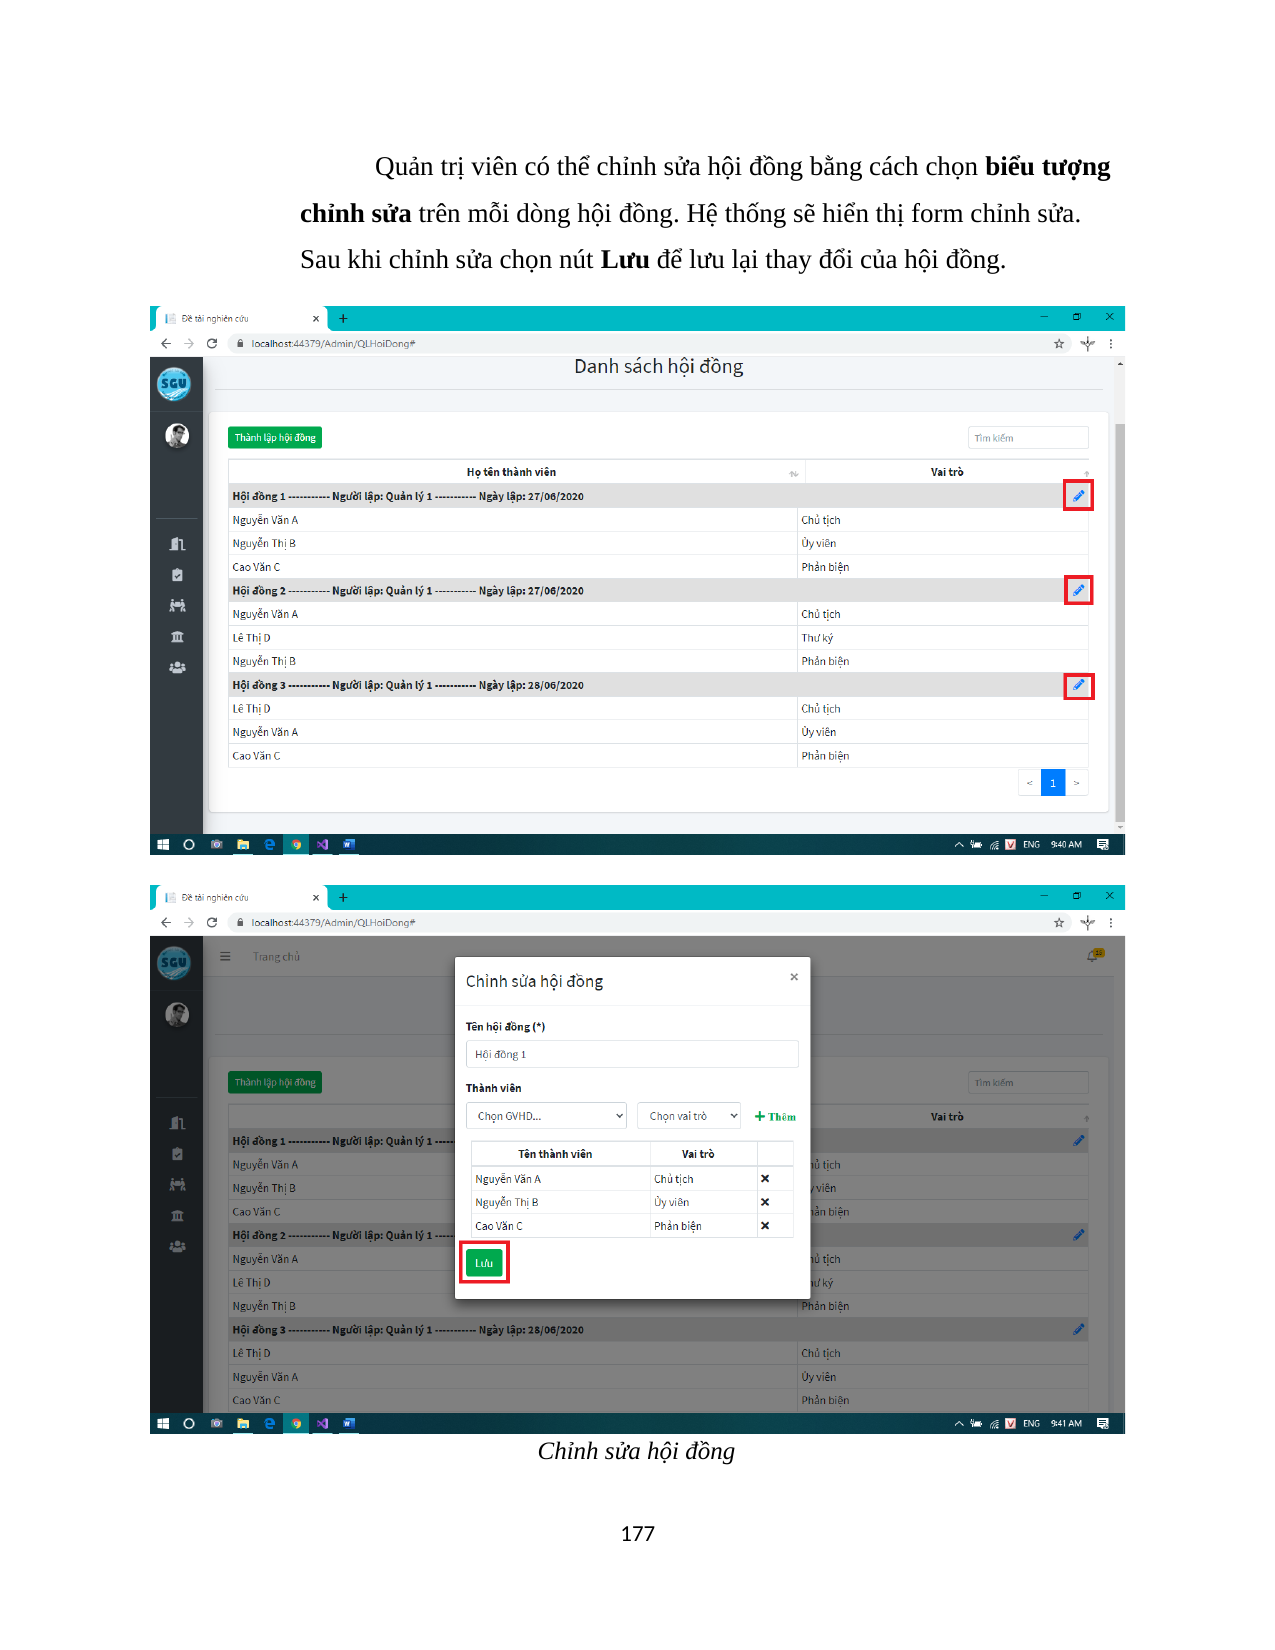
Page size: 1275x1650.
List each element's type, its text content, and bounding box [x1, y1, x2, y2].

text Quản trị viên có thể chỉnh sửa hội đồng bằng cách chọn biểu tượng chỉnh sửa trên mỗi dòng hội đồng. Hệ thống sẽ hiển thị form chỉnh sửa. Sau khi chỉnh sửa chọn nút Lưu để lưu lại thay đổi của hội đồng. [300, 150, 1125, 274]
picture [150, 306, 1125, 855]
picture [150, 885, 1125, 1434]
text Chỉnh sửa hội đồng [150, 1434, 1125, 1464]
